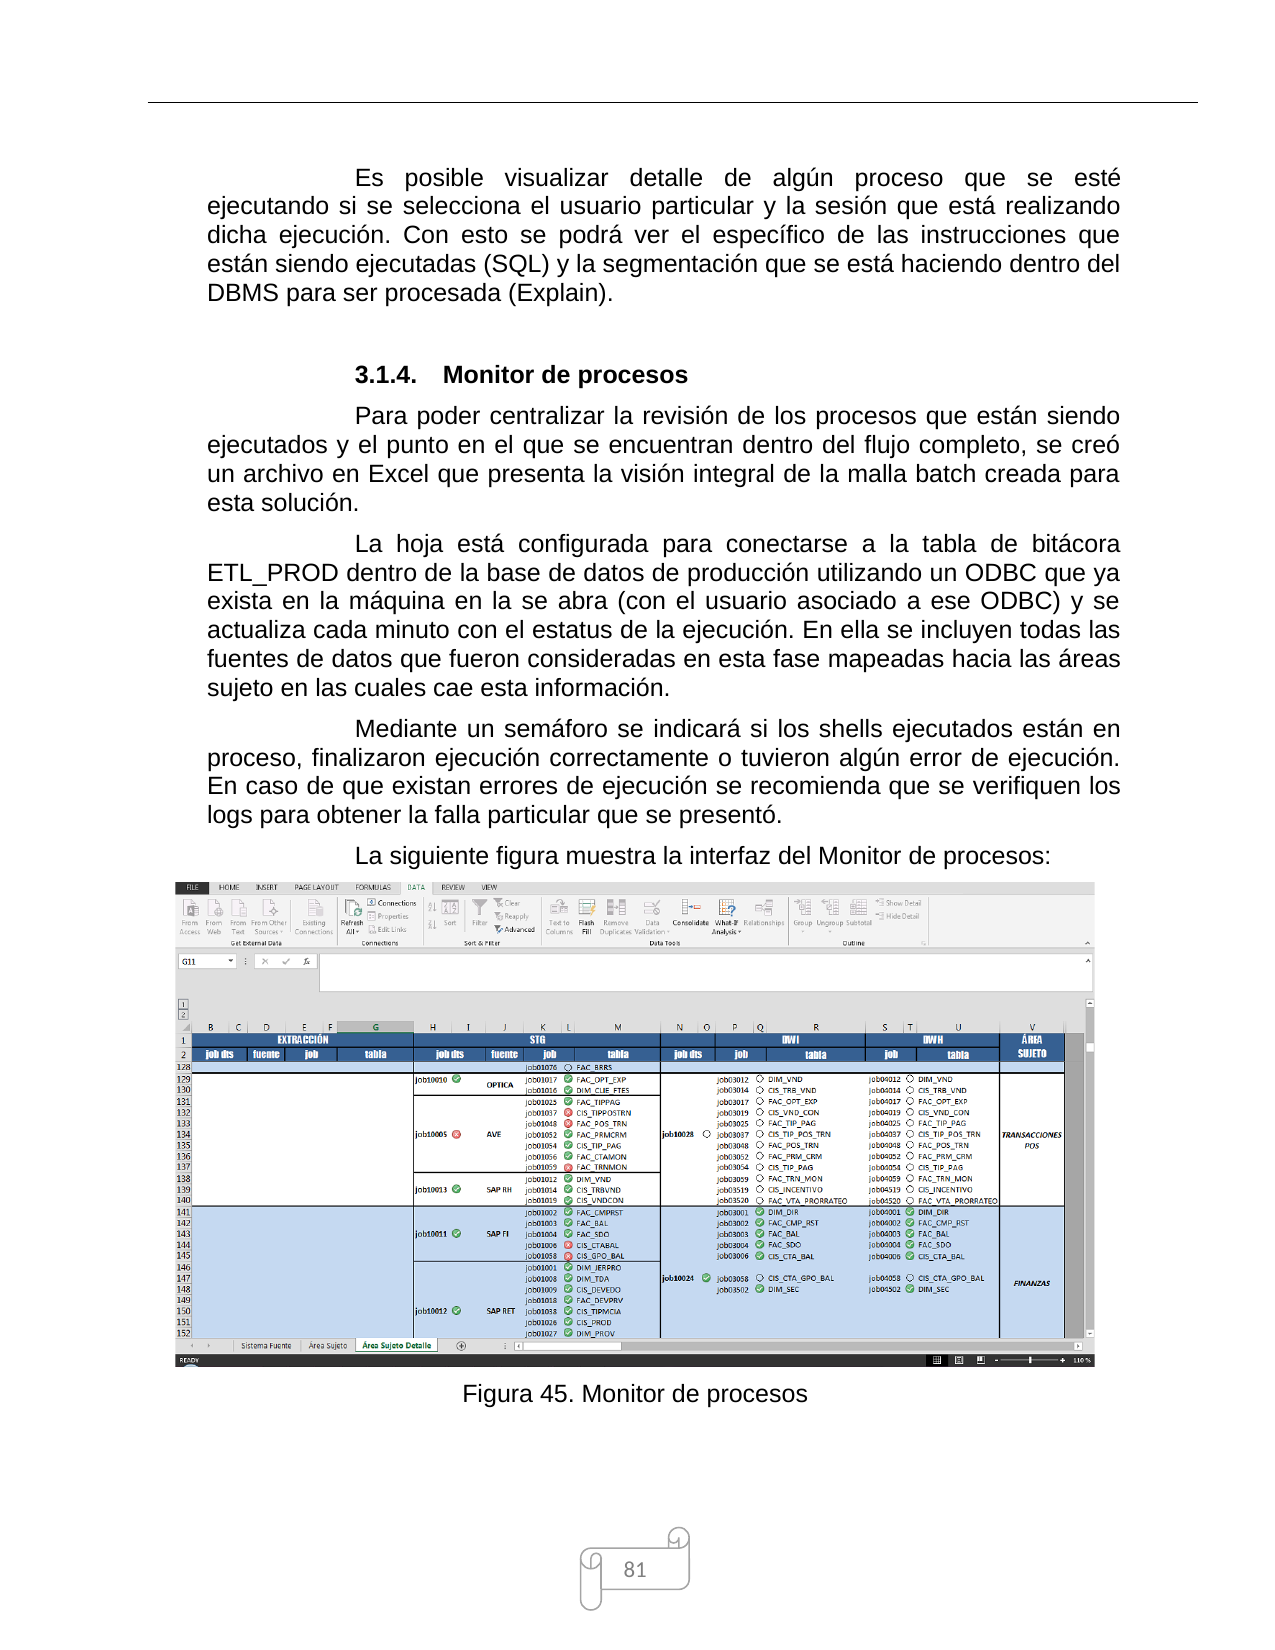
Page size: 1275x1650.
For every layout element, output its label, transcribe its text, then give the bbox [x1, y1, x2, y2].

text Para poder centralizar la revisión de los procesos que están siendo ejecutados y el punto en el que se encuentran dentro del flujo completo, se creó un archivo en Excel que presenta la visión integral de la malla batch creada para esta solución. [207, 401, 1122, 516]
subtitle Monitor de procesos [207, 360, 1122, 389]
text La siguiente figura muestra la interfaz del Monitor de procesos: [207, 841, 1122, 870]
text La hoja está configurada para conectarse a la tabla de bitácora ETL_PROD dentro de la base de datos de producción utilizando un ODBC que ya exista en la máquina en la se abra (con el usuario asociado a ese ODBC) y se actualiza cada minuto con el estatus de la ejecución. En ella se incluyen todas las fuentes de datos que fueron consideradas en esta fase mapeadas hacia las áreas sujeto en las cuales cae esta información. [207, 529, 1122, 701]
text Figura 45. Monitor de procesos [148, 1379, 1122, 1408]
text Mediante un semáforo se indicará si los shells ejecutados están en proceso, finalizaron ejecución correctamente o tuvieron algún error de ejecución. En caso de que existan errores de ejecución se recomienda que se verifiquen los logs para obtener la falla particular que se presentó. [207, 714, 1122, 829]
text Es posible visualizar detalle de algún proceso que se esté ejecutando si se selecciona el usuario particular y la sesión que está realizando dicha ejecución. Con esto se podrá ver el específico de las instrucciones que están siendo ejecutadas (SQL) y la segmentación que se está haciendo dentro del DBMS para ser procesada (Explain). [207, 162, 1122, 306]
picture [175, 882, 1095, 1367]
